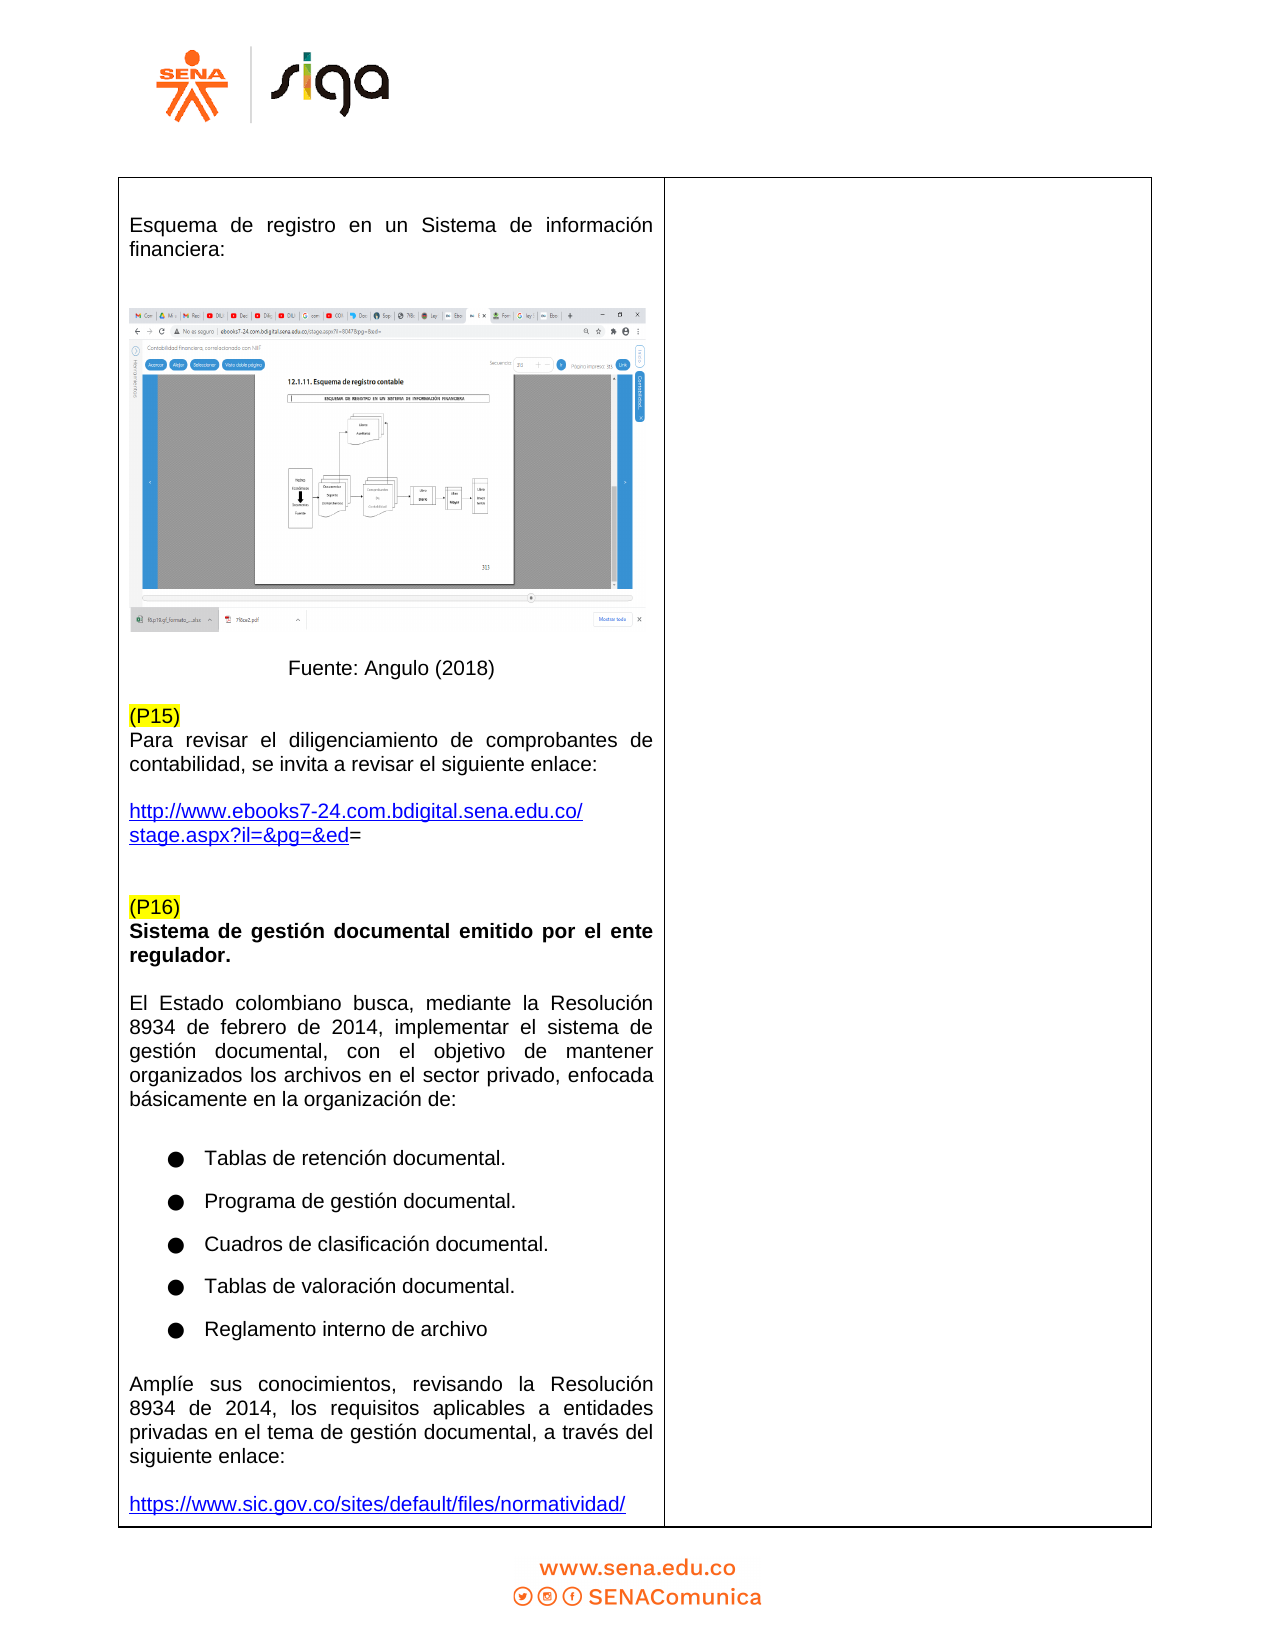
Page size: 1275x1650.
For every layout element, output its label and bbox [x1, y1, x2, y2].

picture [129, 308, 646, 632]
picture [513, 1556, 762, 1606]
picture [5, 42, 538, 128]
table_cell [665, 178, 1151, 1526]
table_cell [119, 178, 664, 1526]
